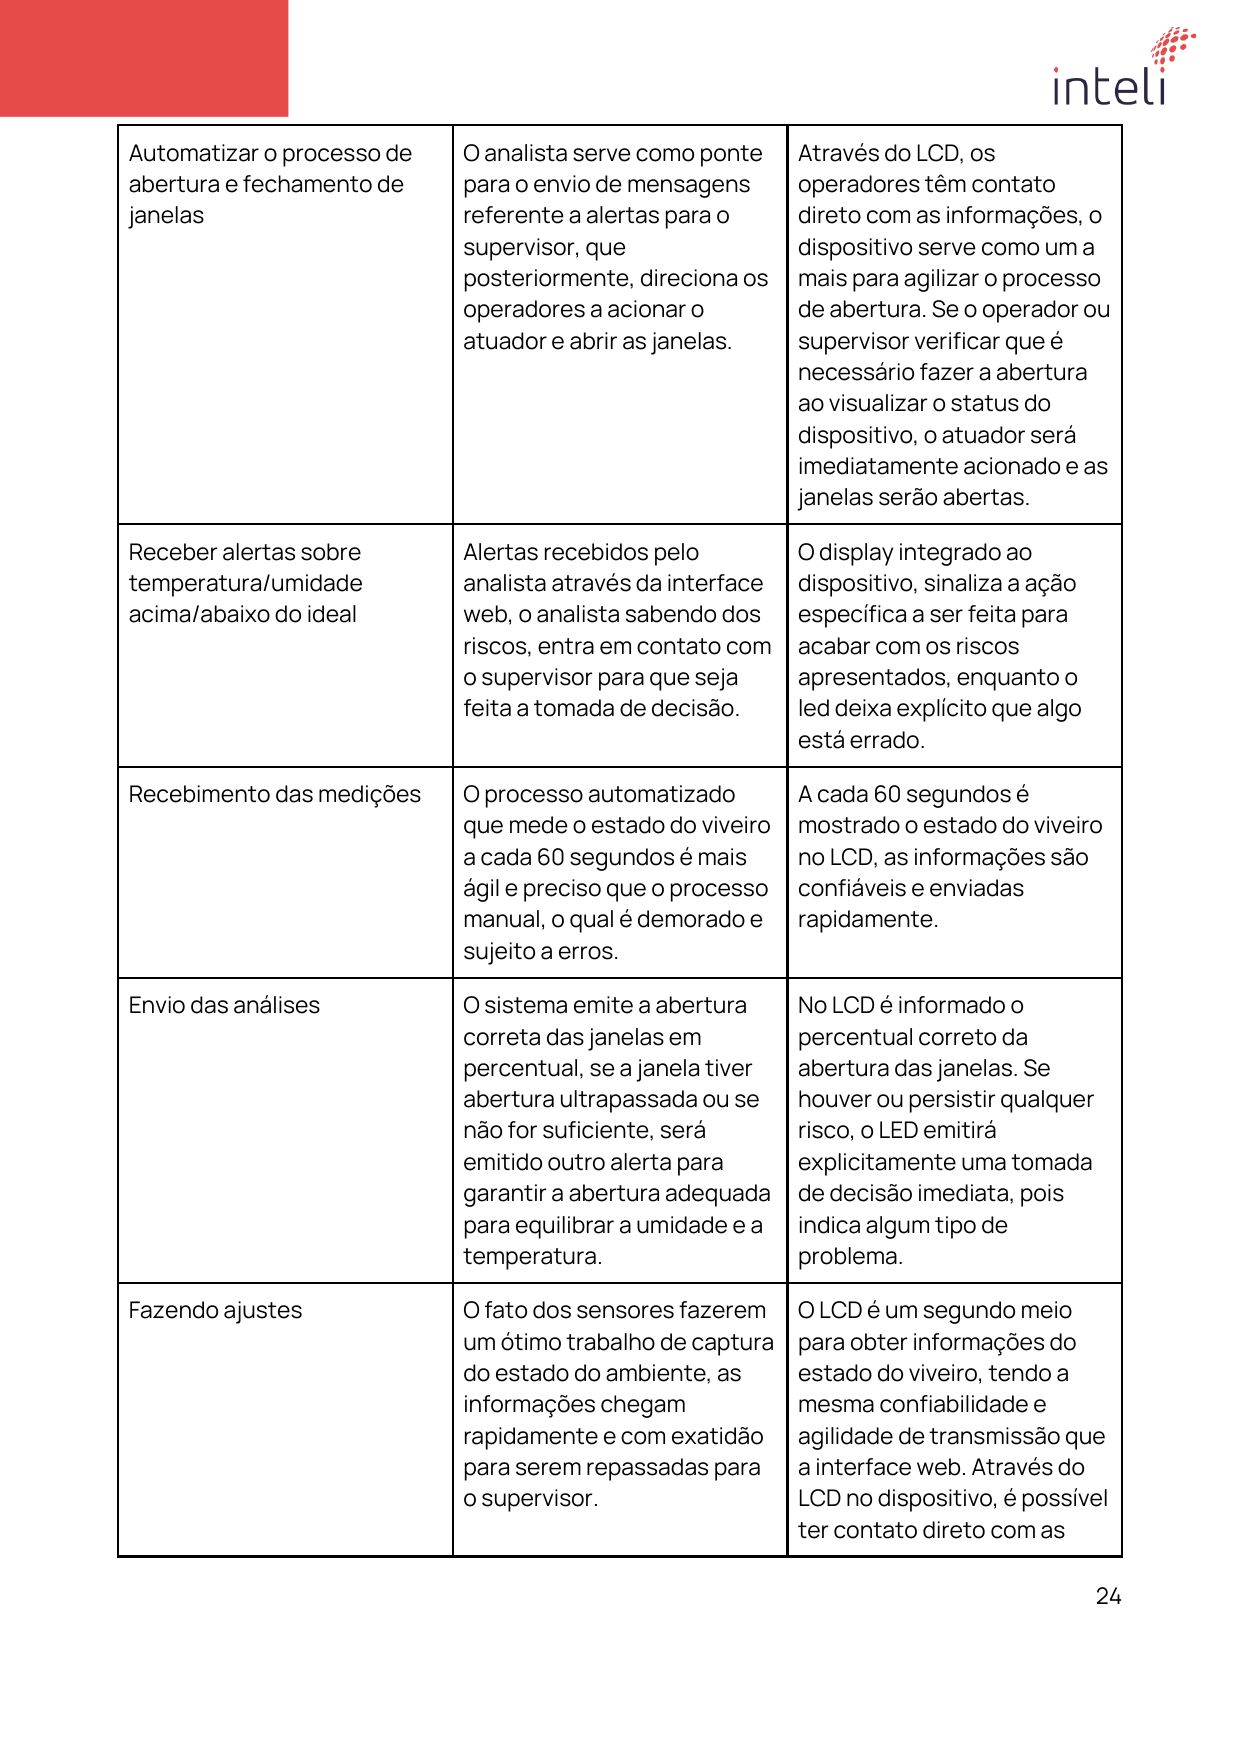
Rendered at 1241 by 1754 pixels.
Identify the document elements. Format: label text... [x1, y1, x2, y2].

picture [1054, 27, 1197, 105]
table_cell O display integrado ao dispositivo, sinaliza a ação específica a ser feita para acabar com os riscos apresentados, enquanto o led deixa explícito que algo está errado. [789, 525, 1121, 766]
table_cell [454, 1284, 786, 1555]
table_cell Através do LCD, os operadores têm contato direto com as informações, o dispositivo serve como um a mais para agilizar o processo de abertura. Se o operador ou supervisor verificar que é necessário fazer a abertura ao visualizar o status do dispositivo, o atuador será imediatamente acionado e as janelas serão abertas. [789, 126, 1121, 523]
table_cell Envio das análises [119, 979, 452, 1282]
table_cell A cada 60 segundos é mostrado o estado do viveiro no LCD, as informações são confiáveis e enviadas rapidamente. [789, 768, 1121, 977]
table_cell Receber alertas sobre temperatura/umidade acima/abaixo do ideal [119, 525, 452, 766]
table_cell Automatizar o processo de abertura e fechamento de janelas [119, 126, 452, 523]
table_cell Recebimento das medições [119, 768, 452, 977]
table_cell O processo automatizado que mede o estado do viveiro a cada 60 segundos é mais ágil e preciso que o processo manual, o qual é demorado e sujeito a erros. [454, 768, 786, 977]
picture [0, 0, 289, 117]
table_cell Fazendo ajustes [119, 1284, 452, 1555]
table_cell O sistema emite a abertura correta das janelas em percentual, se a janela tiver abertura ultrapassada ou se não for suficiente, será emitido outro alerta para garantir a abertura adequada para equilibrar a umidade e a temperatura. [454, 979, 786, 1282]
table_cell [789, 1284, 1121, 1555]
table_cell No LCD é informado o percentual correto da abertura das janelas. Se houver ou persistir qualquer risco, o LED emitirá explicitamente uma tomada de decisão imediata, pois indica algum tipo de problema. [789, 979, 1121, 1282]
table_cell Alertas recebidos pelo analista através da interface web, o analista sabendo dos riscos, entra em contato com o supervisor para que seja feita a tomada de decisão. [454, 525, 786, 766]
table_cell O analista serve como ponte para o envio de mensagens referente a alertas para o supervisor, que posteriormente, direciona os operadores a acionar o atuador e abrir as janelas. [454, 126, 786, 523]
